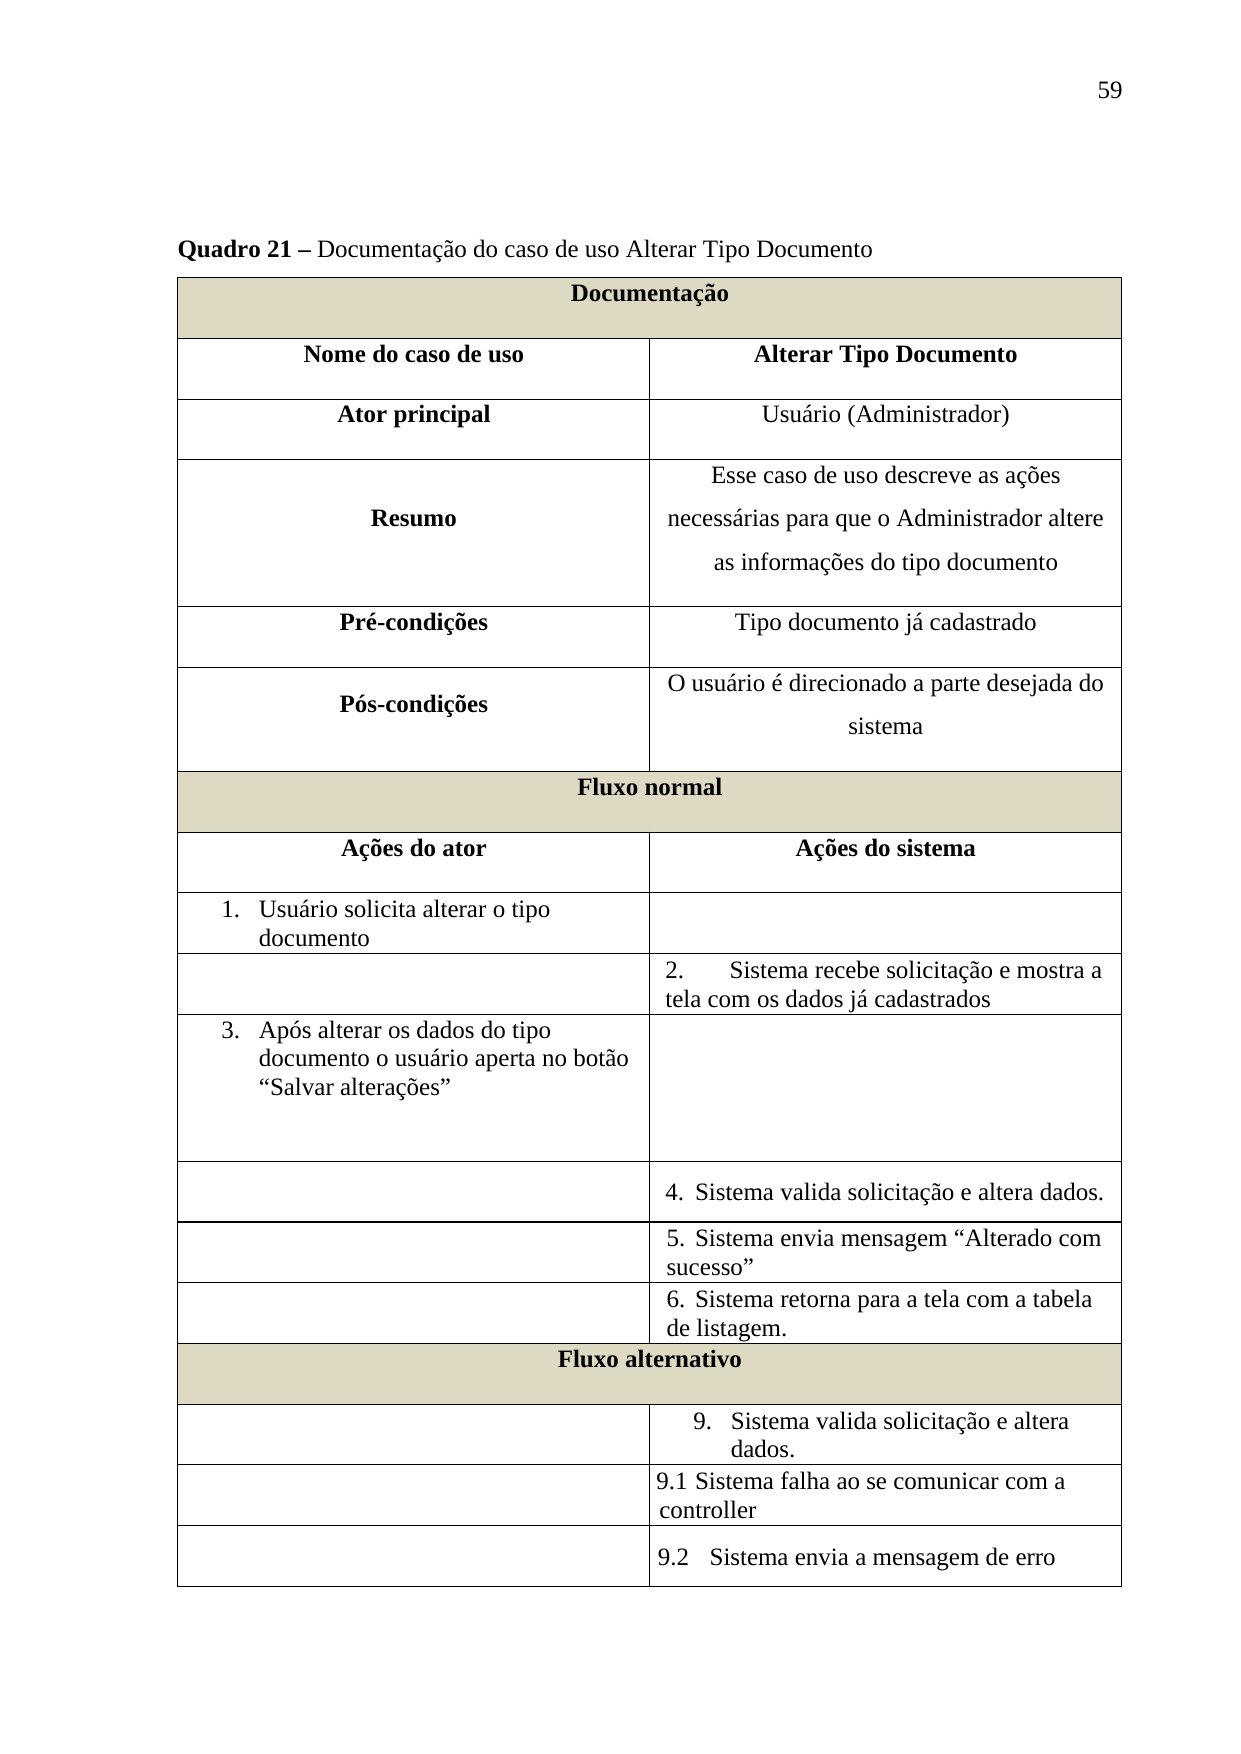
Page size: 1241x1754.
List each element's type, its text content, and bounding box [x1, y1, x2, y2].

table_cell [178, 1283, 649, 1343]
table_cell Sistema valida solicitação e altera dados. [650, 1162, 1121, 1221]
table_cell Fluxo normal [178, 772, 1121, 832]
table_cell [178, 1465, 649, 1525]
table_header Documentação [178, 278, 1121, 338]
table_cell Esse caso de uso descreve as ações necessárias para que o Administrador altere as informações do tipo documento [650, 460, 1121, 606]
table_cell Pré-condições [178, 607, 649, 667]
table_cell Sistema envia a mensagem de erro [650, 1526, 1121, 1586]
table_cell Sistema falha ao se comunicar com a controller [650, 1465, 1121, 1525]
table_cell [178, 1162, 649, 1221]
table_cell [650, 1015, 1121, 1161]
table_cell Ator principal [178, 400, 649, 459]
table_cell Sistema recebe solicitação e mostra a tela com os dados já cadastrados [650, 954, 1121, 1014]
table_cell Alterar Tipo Documento [650, 339, 1121, 398]
table_cell Usuário (Administrador) [650, 400, 1121, 459]
table_cell Sistema valida solicitação e altera dados. [650, 1405, 1121, 1464]
table_cell [650, 893, 1121, 953]
table_cell [178, 1223, 649, 1282]
table_cell Sistema envia mensagem “Alterado com sucesso” [650, 1223, 1121, 1282]
table_cell [178, 1405, 649, 1464]
table_cell Resumo [178, 460, 649, 606]
table_cell Pós-condições [178, 668, 649, 771]
table_cell Tipo documento já cadastrado [650, 607, 1121, 667]
table_cell Nome do caso de uso [178, 339, 649, 398]
table_cell Sistema retorna para a tela com a tabela de listagem. [650, 1283, 1121, 1343]
table_cell [178, 954, 649, 1014]
table_cell [178, 1526, 649, 1586]
table_cell Após alterar os dados do tipo documento o usuário aperta no botão “Salvar alterações” [178, 1015, 649, 1161]
table_cell Usuário solicita alterar o tipo documento [178, 893, 649, 953]
table_cell Ações do ator [178, 833, 649, 892]
table_cell O usuário é direcionado a parte desejada do sistema [650, 668, 1121, 771]
table_cell Ações do sistema [650, 833, 1121, 892]
table_cell Fluxo alternativo [178, 1344, 1121, 1404]
text Quadro 21 – Documentação do caso de uso Alterar Tipo Documento [177, 234, 1122, 263]
